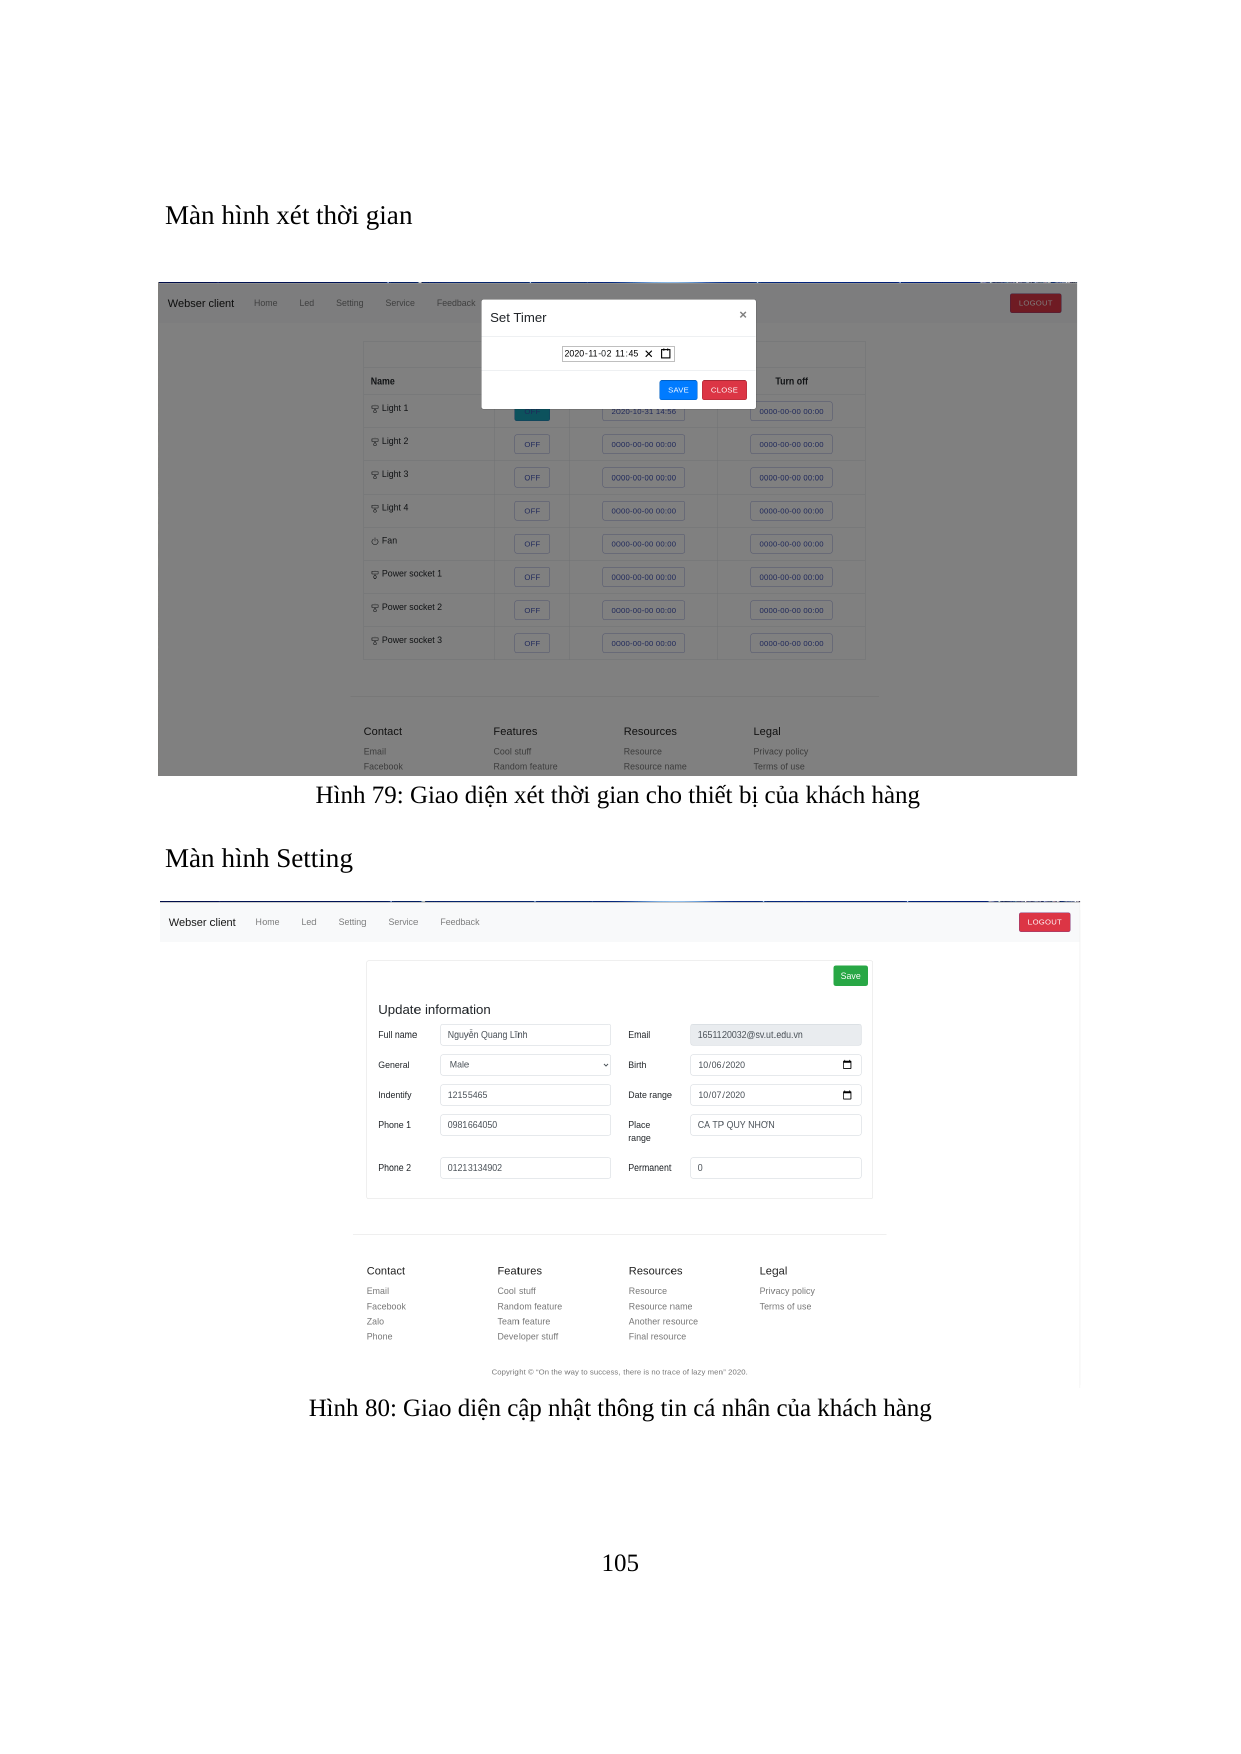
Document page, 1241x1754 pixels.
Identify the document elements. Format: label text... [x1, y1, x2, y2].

text Màn hình xét thời gian [118, 199, 1122, 231]
picture [160, 901, 1081, 1388]
picture [158, 282, 1078, 776]
